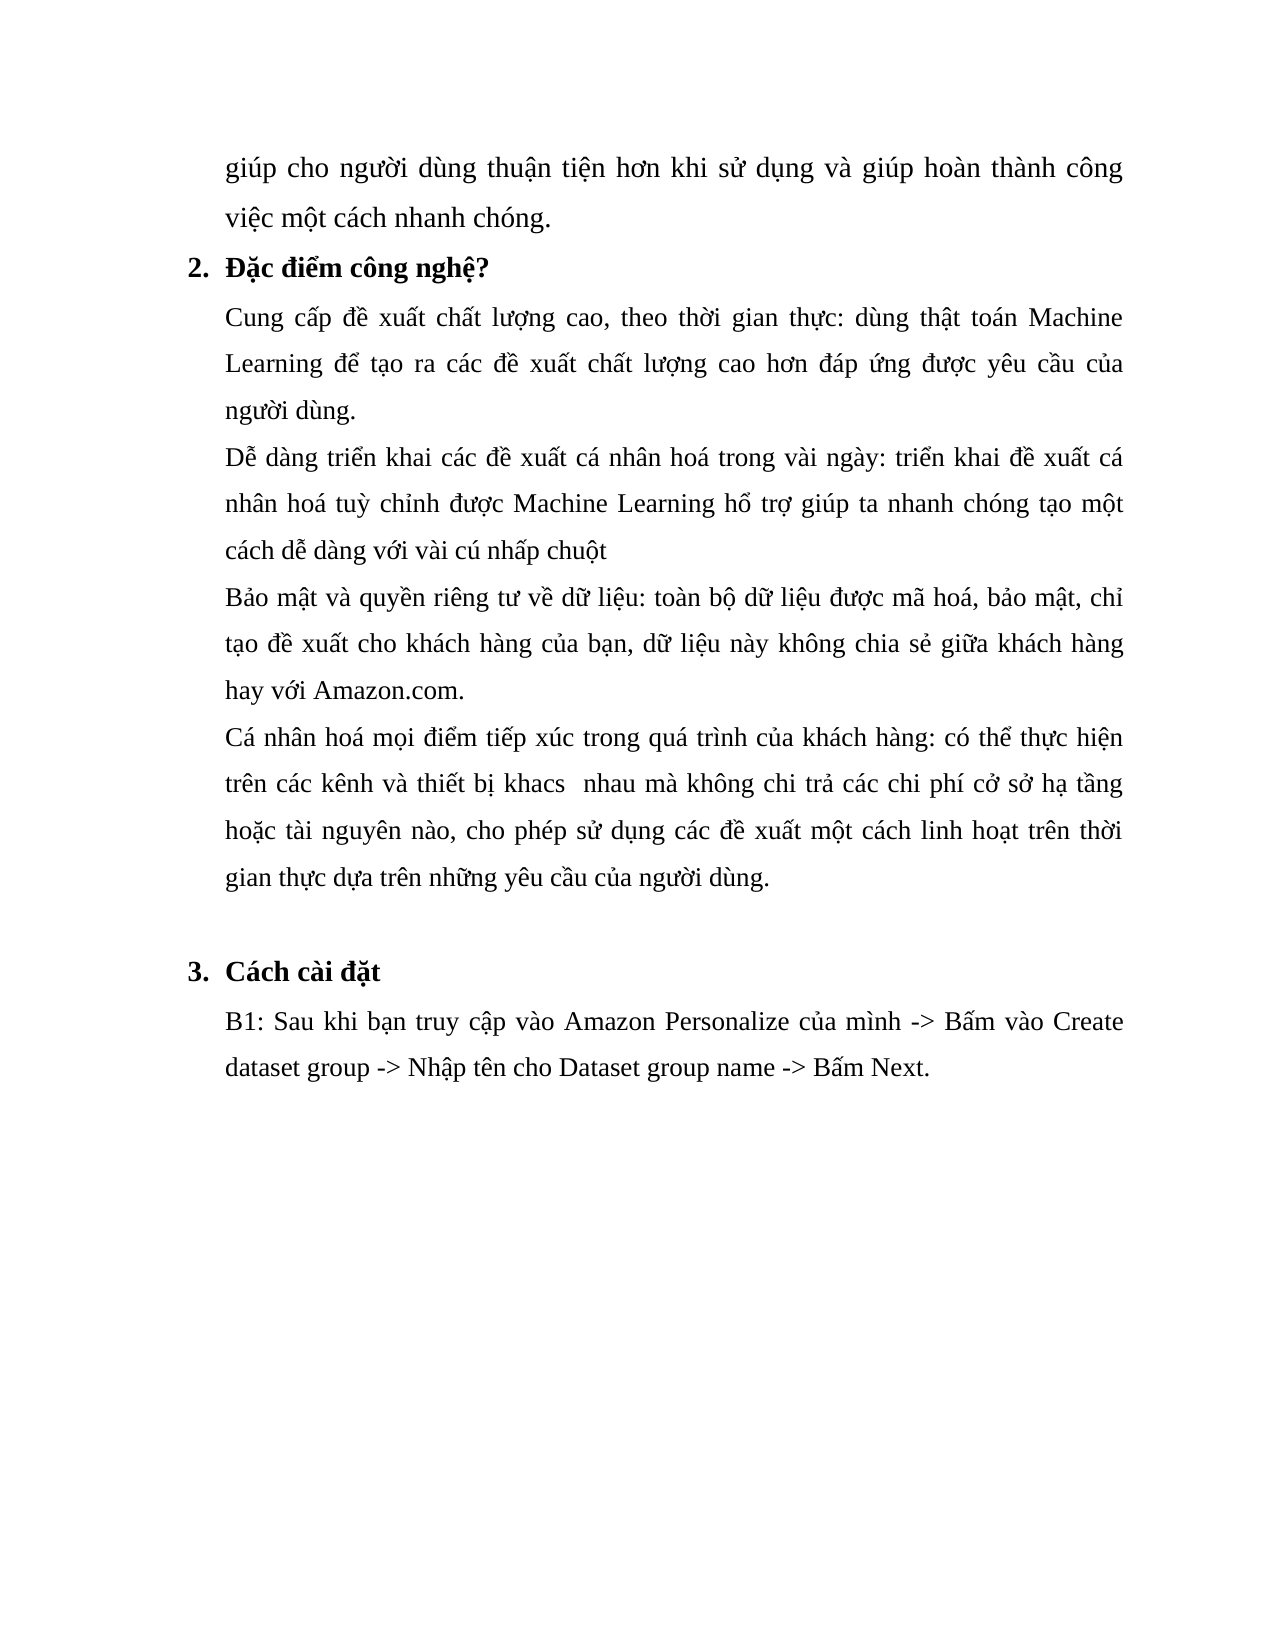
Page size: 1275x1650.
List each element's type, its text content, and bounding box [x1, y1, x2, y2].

list Cách cài đặt [187, 954, 1125, 988]
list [225, 150, 1125, 234]
list Đặc điểm công nghệ? [187, 251, 1125, 284]
list Bảo mật và quyền riêng tư về dữ liệu: toàn bộ dữ liệu được mã hoá, bảo mật, chỉ tạo đề xuất cho khách hàng của bạn, dữ liệu này không chia sẻ giữa khách hàng hay với Amazon.com. [225, 581, 1125, 705]
list B1: Sau khi bạn truy cập vào Amazon Personalize của mình -> Bấm vào Create dataset group -> Nhập tên cho Dataset group name -> Bấm Next. [225, 1004, 1125, 1082]
list Cung cấp đề xuất chất lượng cao, theo thời gian thực: dùng thật toán Machine Learning để tạo ra các đề xuất chất lượng cao hơn đáp ứng được yêu cầu của người dùng. [225, 301, 1125, 425]
list Cá nhân hoá mọi điểm tiếp xúc trong quá trình của khách hàng: có thể thực hiện trên các kênh và thiết bị khacs nhau mà không chi trả các chi phí cở sở hạ tầng hoặc tài nguyên nào, cho phép sử dụng các đề xuất một cách linh hoạt trên thời gian thực dựa trên những yêu cầu của người dùng. [225, 721, 1125, 892]
list Dễ dàng triển khai các đề xuất cá nhân hoá trong vài ngày: triển khai đề xuất cá nhân hoá tuỳ chỉnh được Machine Learning hổ trợ giúp ta nhanh chóng tạo một cách dễ dàng với vài cú nhấp chuột [225, 441, 1125, 565]
